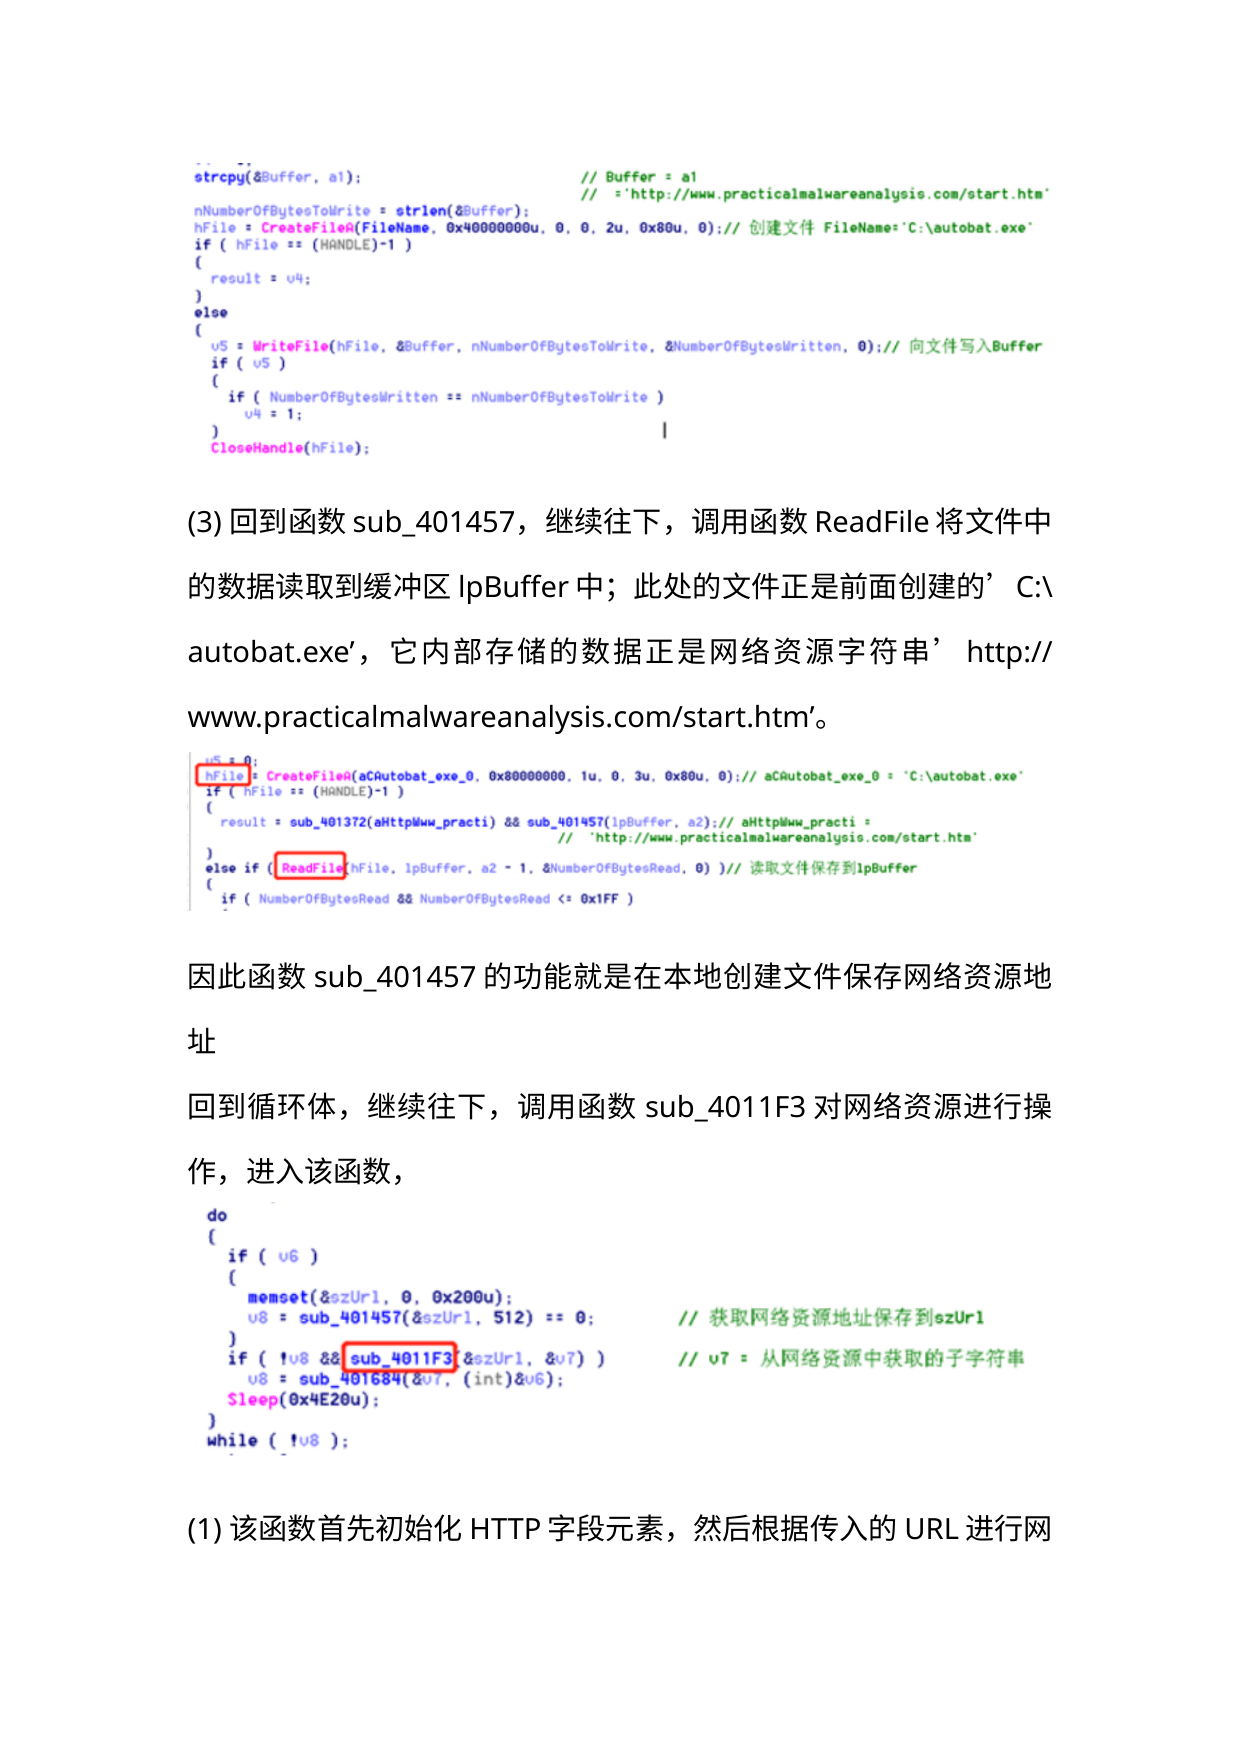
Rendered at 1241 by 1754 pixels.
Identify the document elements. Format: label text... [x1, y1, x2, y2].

picture [187, 747, 1052, 919]
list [187, 1494, 1053, 1559]
list 回到循环体，继续往下，调用函数sub_4011F3对网络资源进行操作，进入该函数， [187, 1072, 1053, 1202]
picture [187, 162, 1052, 458]
picture [187, 1202, 1053, 1472]
list 因此函数sub_401457的功能就是在本地创建文件保存网络资源地址 [187, 942, 1053, 1072]
list (3) 回到函数sub_401457，继续往下，调用函数ReadFile将文件中的数据读取到缓冲区lpBuffer中；此处的文件正是前面创建的’C:\autobat.exe’，它内部存储的数据正是网络资源字符串’http://www.practicalmalwareanalysis.com/start.htm’。 [187, 487, 1053, 747]
